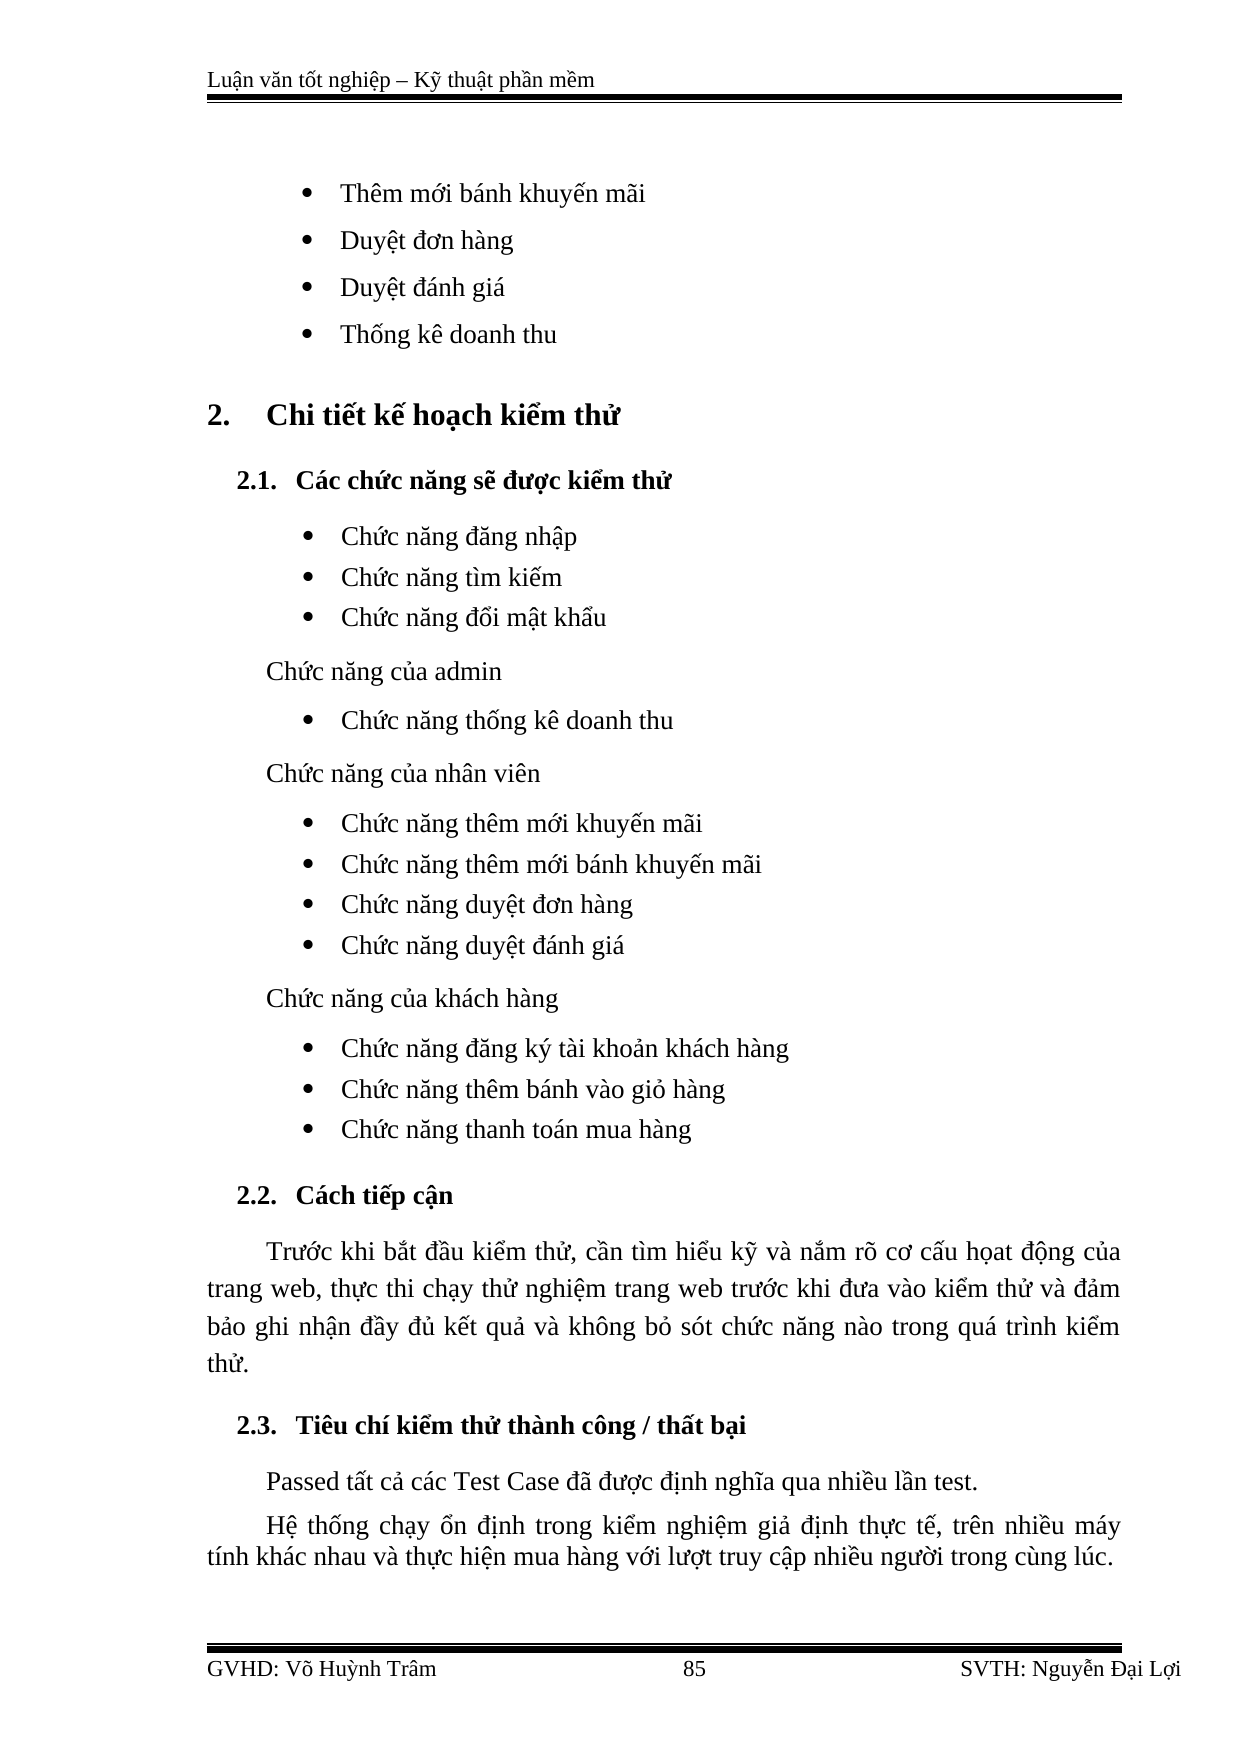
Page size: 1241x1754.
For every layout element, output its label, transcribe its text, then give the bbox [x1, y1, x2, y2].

subtitle Các chức năng sẽ được kiểm thử [236, 464, 1122, 495]
list Thêm mới bánh khuyến mãi [302, 177, 1122, 208]
text Hệ thống chạy ổn định trong kiểm nghiệm giả định thực tế, trên nhiều máy tính khác nhau và thực hiện mua hàng với lượt truy cập nhiều người trong cùng lúc. [207, 1509, 1122, 1571]
list Thống kê doanh thu [302, 318, 1122, 349]
subtitle Cách tiếp cận [236, 1179, 1122, 1210]
subtitle Tiêu chí kiểm thử thành công / thất bại [236, 1409, 1122, 1440]
list Duyệt đơn hàng [302, 224, 1122, 255]
text Trước khi bắt đầu kiểm thử, cần tìm hiểu kỹ và nắm rõ cơ cấu họat động của trang web, thực thi chạy thử nghiệm trang web trước khi đưa vào kiểm thử và đảm bảo ghi nhận đầy đủ kết quả và không bỏ sót chức năng nào trong quá trình kiểm thử. [207, 1235, 1122, 1378]
list Chức năng tìm kiếm [303, 561, 1122, 592]
list Chức năng thống kê doanh thu [303, 704, 1122, 736]
list Chức năng thêm mới khuyến mãi [303, 807, 1122, 838]
text Chức năng của admin [266, 654, 1122, 686]
list Chức năng đổi mật khẩu [303, 601, 1122, 633]
list Chức năng thanh toán mua hàng [303, 1113, 1122, 1144]
list Chức năng đăng nhập [303, 520, 1122, 551]
text Chức năng của khách hàng [266, 982, 1122, 1013]
list Chức năng duyệt đánh giá [303, 929, 1122, 960]
list Duyệt đánh giá [302, 271, 1122, 302]
list Chức năng đăng ký tài khoản khách hàng [303, 1032, 1122, 1063]
text Chức năng của nhân viên [266, 757, 1122, 789]
list Chức năng thêm mới bánh khuyến mãi [303, 848, 1122, 879]
subtitle Passed tất cả các Test Case đã được định nghĩa qua nhiều lần test. [207, 1465, 1122, 1497]
list Chức năng thêm bánh vào giỏ hàng [303, 1073, 1122, 1104]
list Chức năng duyệt đơn hàng [303, 888, 1122, 920]
subtitle Chi tiết kế hoạch kiểm thử [207, 396, 1122, 432]
